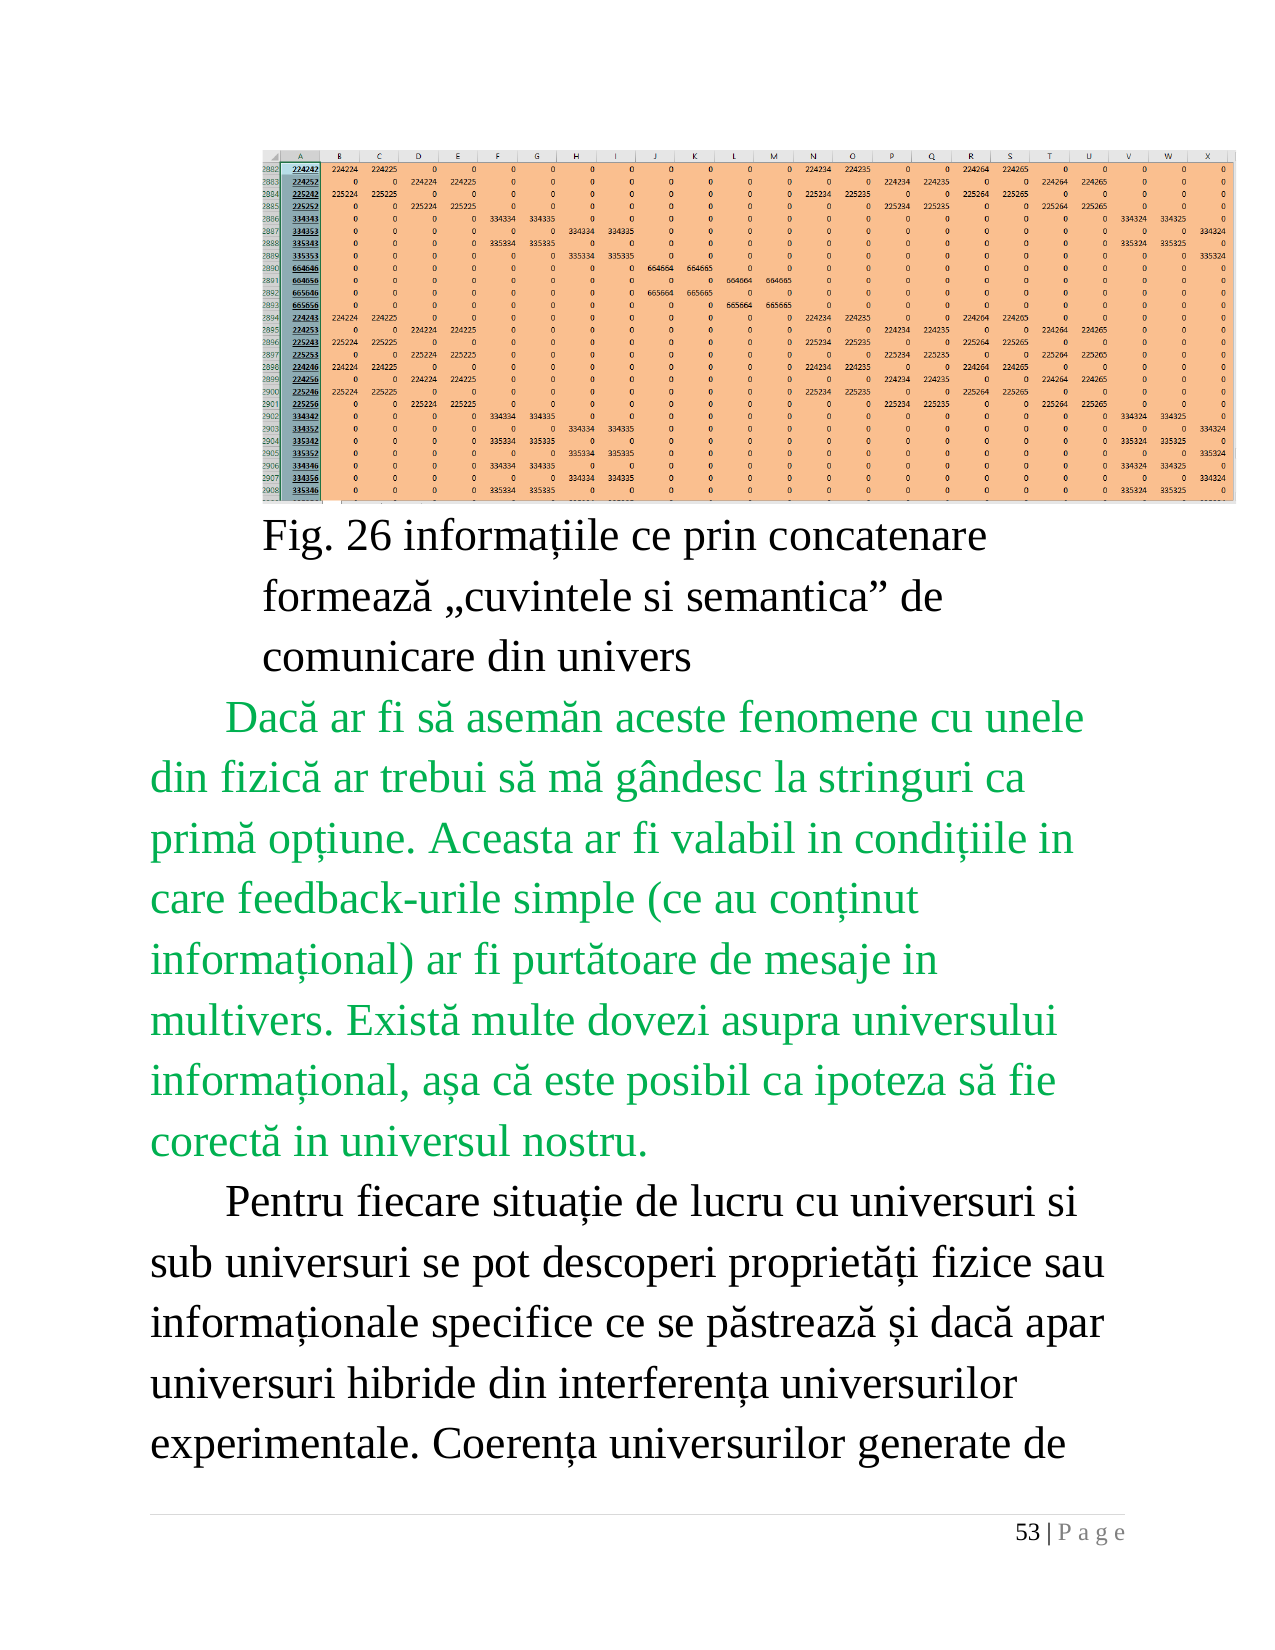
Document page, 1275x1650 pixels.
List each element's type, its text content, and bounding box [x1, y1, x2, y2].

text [150, 1174, 1125, 1468]
picture [262, 150, 1237, 504]
text Fig. 26 informațiile ce prin concatenare formează „cuvintele si semantica” de comunicare din univers [262, 508, 1125, 682]
text Dacă ar fi să asemăn aceste fenomene cu unele din fizică ar trebui să mă gândesc la stringuri ca primă opțiune. Aceasta ar fi valabil in condițiile in care feedback-urile simple (ce au conținut informațional) ar fi purtătoare de mesaje in multivers. Există multe dovezi asupra universului informațional, așa că este posibil ca ipoteza să fie corectă in universul nostru. [150, 689, 1125, 1166]
